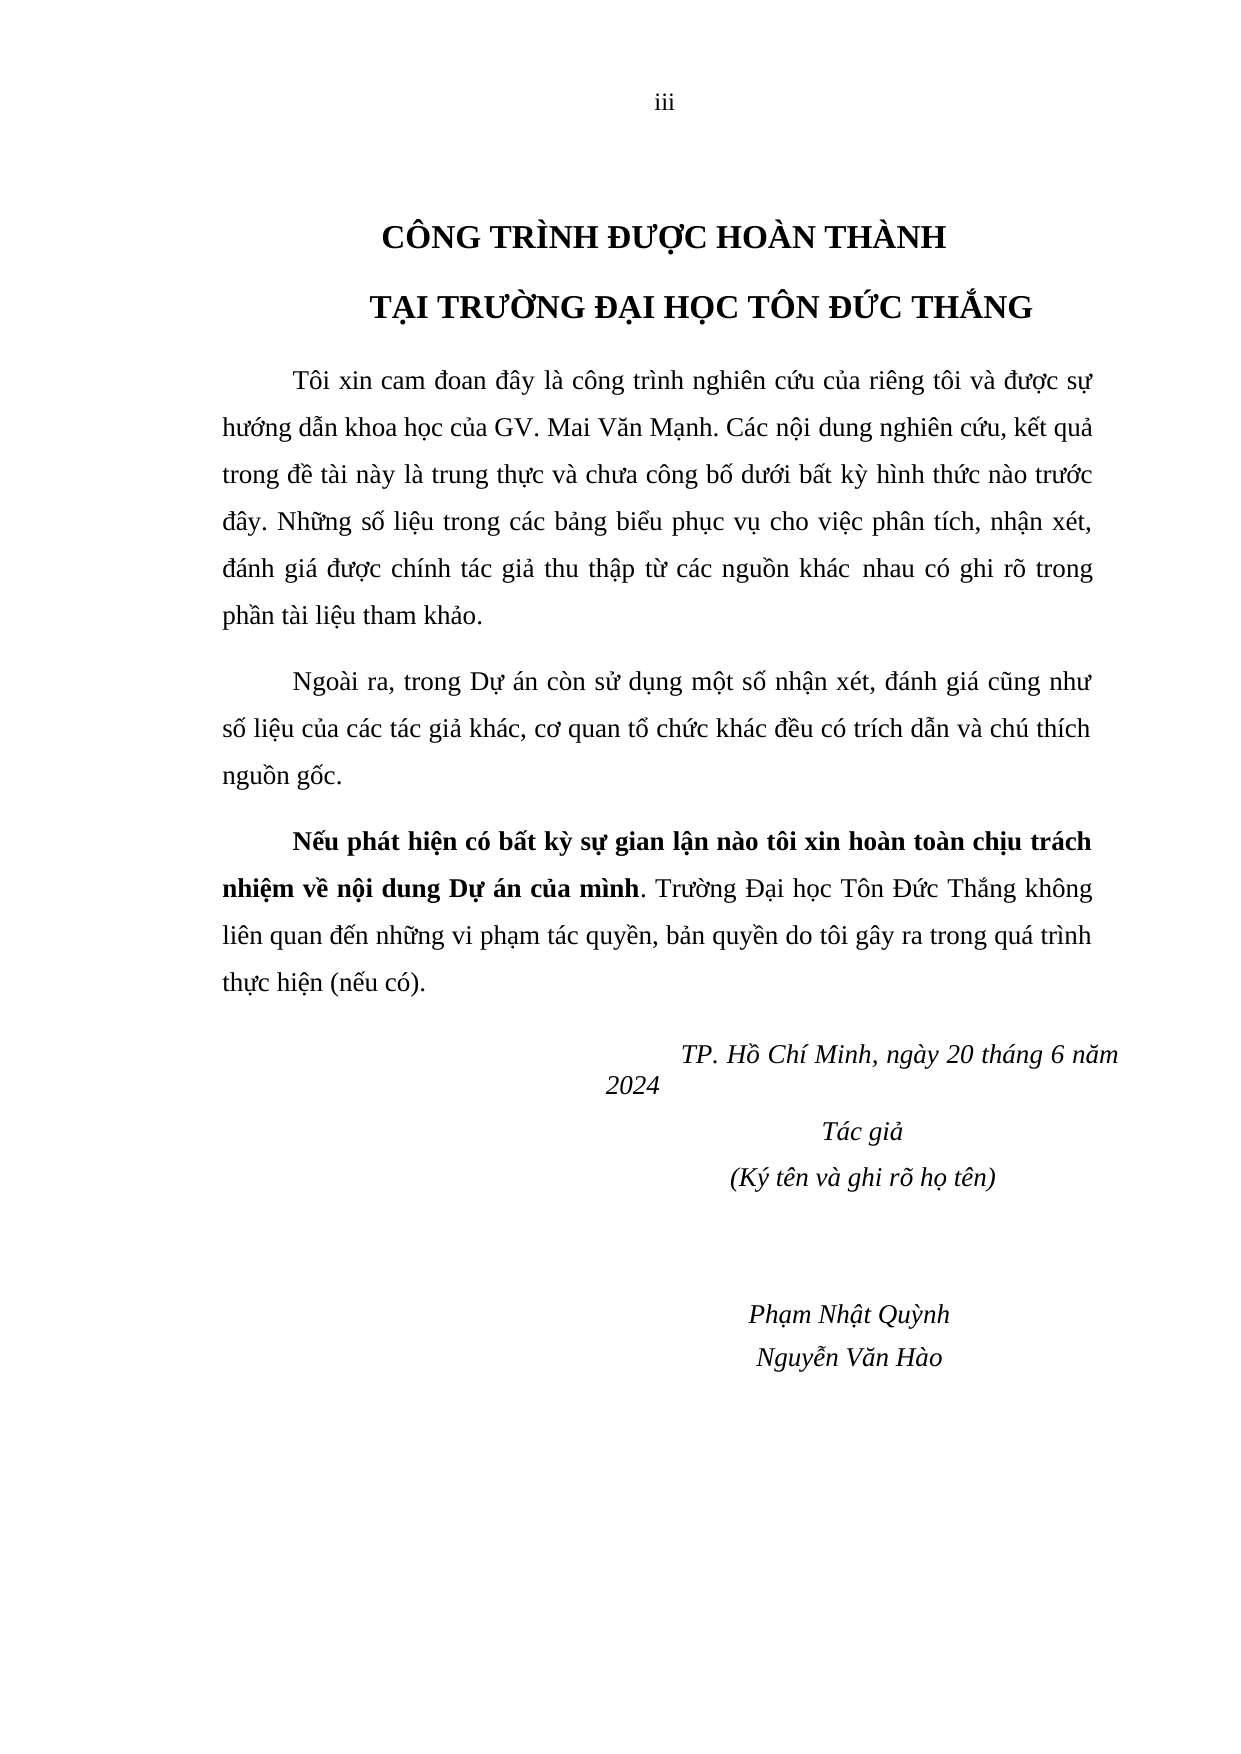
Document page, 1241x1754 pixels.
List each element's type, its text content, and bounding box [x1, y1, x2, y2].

text TẠI TRƯỜNG ĐẠI HỌC TÔN ĐỨC THẮNG [207, 288, 1121, 326]
text Ngoài ra, trong Dự án còn sử dụng một số nhận xét, đánh giá cũng như số liệu của các tác giả khác, cơ quan tổ chức khác đều có trích dẫn và chú thích nguồn gốc. [222, 665, 1093, 790]
text Phạm Nhật Quỳnh [541, 1298, 1122, 1329]
text Nguyễn Văn Hào [541, 1342, 1122, 1373]
text (Ký tên và ghi rõ họ tên) [617, 1161, 1036, 1192]
text TP. Hồ Chí Minh, ngày 20 tháng 6 năm 2024 [606, 1038, 1122, 1100]
text Tác giả [616, 1115, 1036, 1146]
text Nếu phát hiện có bất kỳ sự gian lận nào tôi xin hoàn toàn chịu trách nhiệm về nội dung Dự án của mình. Trường Đại học Tôn Đức Thắng không liên quan đến những vi phạm tác quyền, bản quyền do tôi gây ra trong quá trình thực hiện (nếu có). [222, 825, 1093, 997]
text CÔNG TRÌNH ĐƯỢC HOÀN THÀNH [207, 217, 1121, 256]
text Tôi xin cam đoan đây là công trình nghiên cứu của riêng tôi và được sự hướng dẫn khoa học của GV. Mai Văn Mạnh. Các nội dung nghiên cứu, kết quả trong đề tài này là trung thực và chưa công bố dưới bất kỳ hình thức nào trước đây. Những số liệu trong các bảng biểu phục vụ cho việc phân tích, nhận xét, đánh giá được chính tác giả thu thập từ các nguồn khác nhau có ghi rõ trong phần tài liệu tham khảo. [222, 364, 1093, 631]
